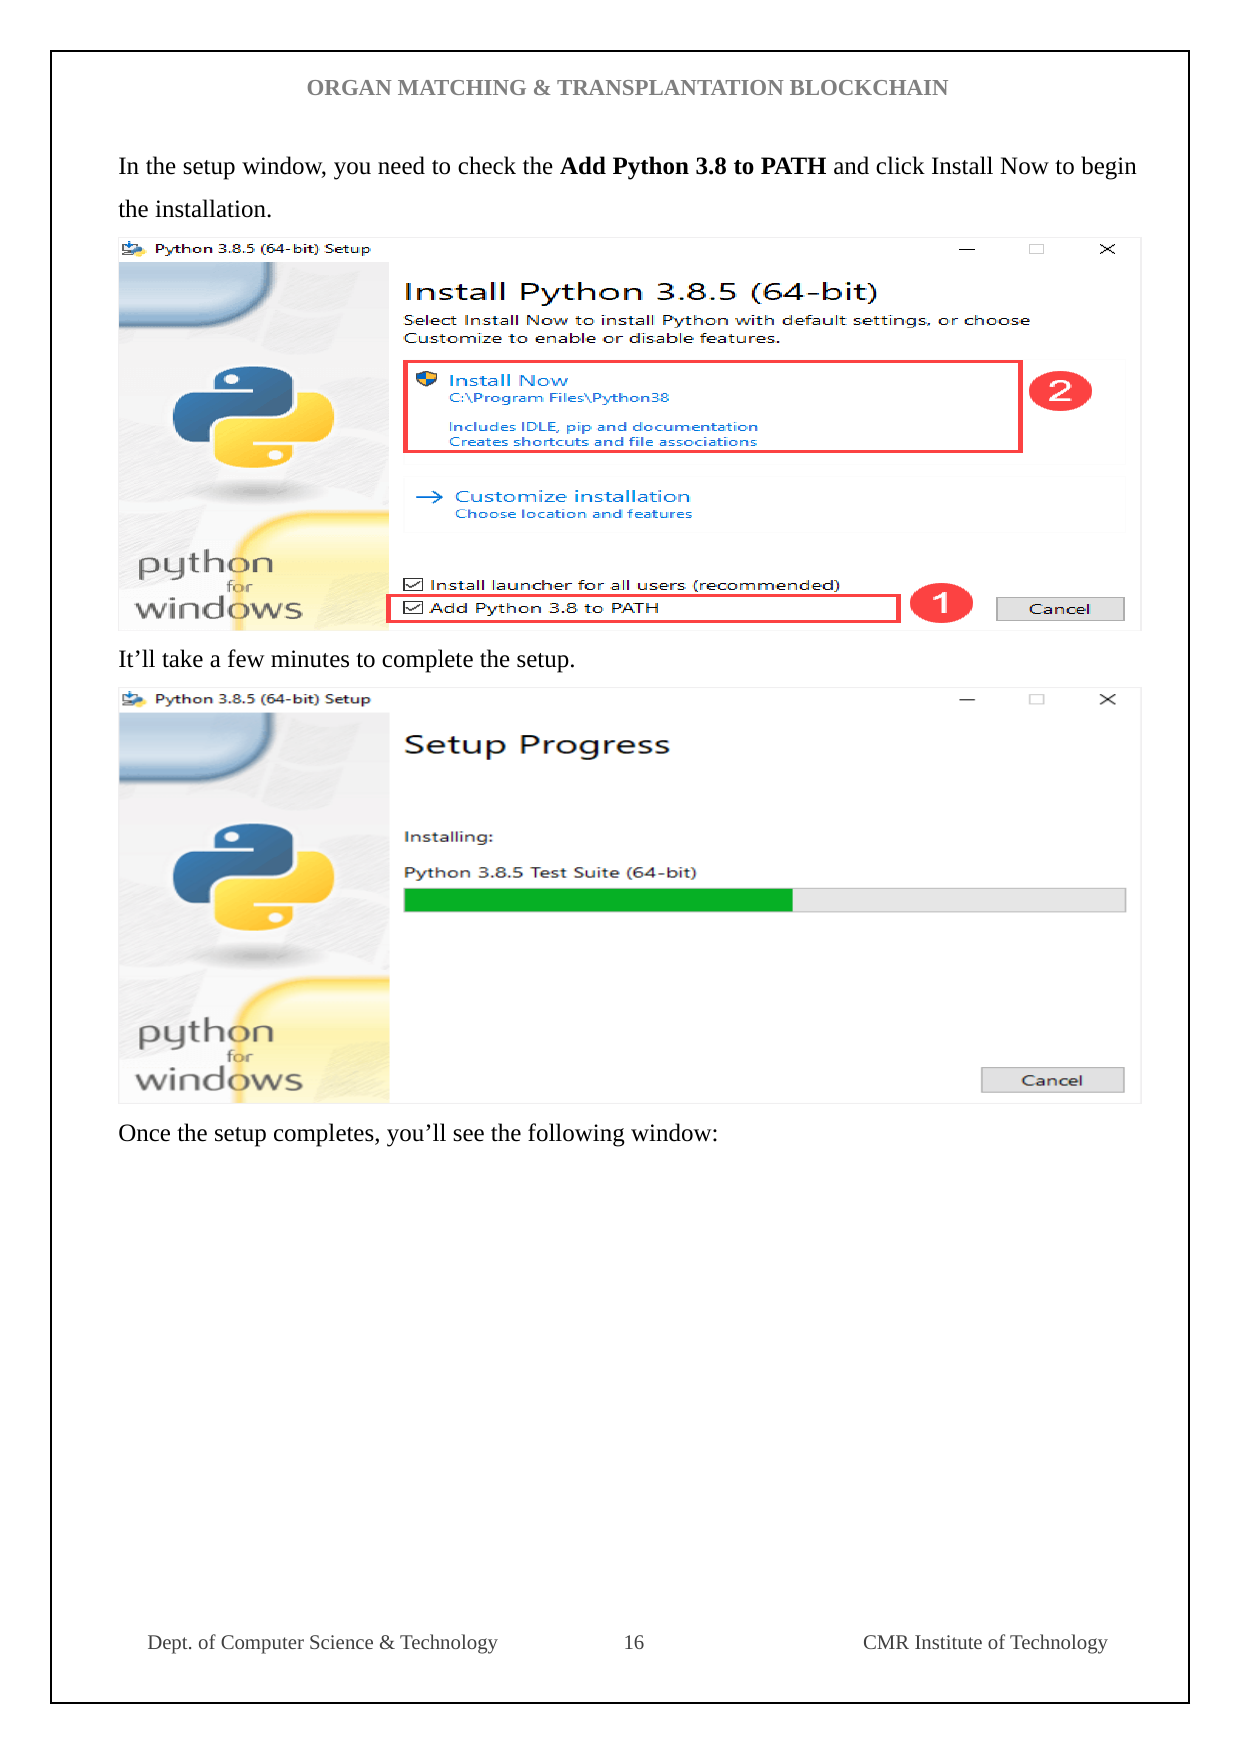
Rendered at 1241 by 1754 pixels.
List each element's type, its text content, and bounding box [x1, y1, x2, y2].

text It’ll take a few minutes to complete the setup. [118, 644, 1137, 673]
picture [118, 687, 1142, 1104]
picture [118, 237, 1142, 631]
text In the setup window, you need to check the Add Python 3.8 to PATH and click Install Now to begin the installation. [118, 151, 1137, 223]
text Once the setup completes, you’ll see the following window: [118, 1118, 1137, 1147]
